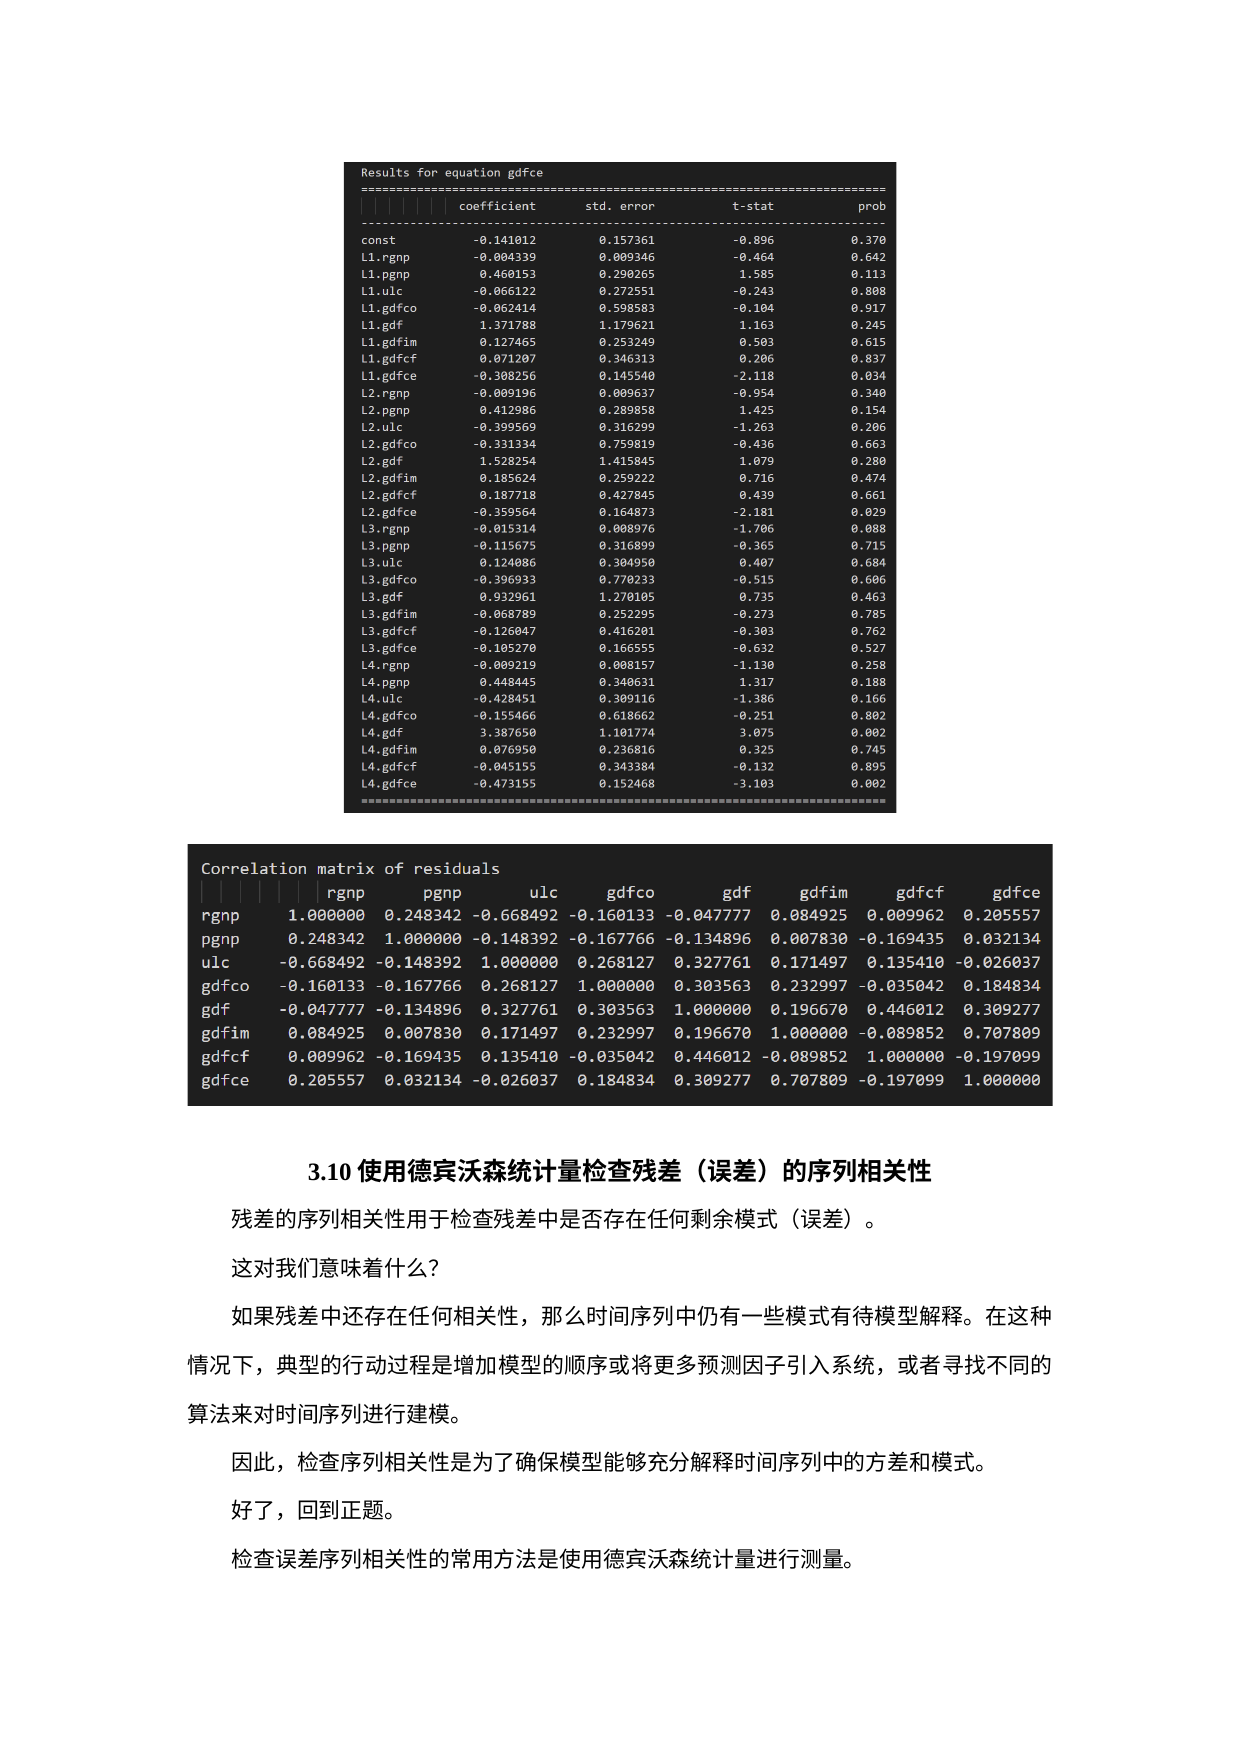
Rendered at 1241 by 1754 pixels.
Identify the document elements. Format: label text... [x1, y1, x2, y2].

text 残差的序列相关性用于检查残差中是否存在任何剩余模式（误差）。 [187, 1202, 1053, 1234]
text 好了，回到正题。 [187, 1493, 1053, 1525]
text 这对我们意味着什么？ [187, 1250, 1053, 1283]
picture [187, 844, 1053, 1106]
text 3.10 使用德宾沃森统计量检查残差（误差）的序列相关性 [187, 1137, 1053, 1202]
text 如果残差中还存在任何相关性，那么时间序列中仍有一些模式有待模型解释。在这种情况下，典型的行动过程是增加模型的顺序或将更多预测因子引入系统，或者寻找不同的算法来对时间序列进行建模。 [187, 1299, 1053, 1429]
text 检查误差序列相关性的常用方法是使用德宾沃森统计量进行测量。 [187, 1541, 1053, 1574]
text 因此，检查序列相关性是为了确保模型能够充分解释时间序列中的方差和模式。 [187, 1444, 1053, 1477]
picture [343, 162, 897, 813]
